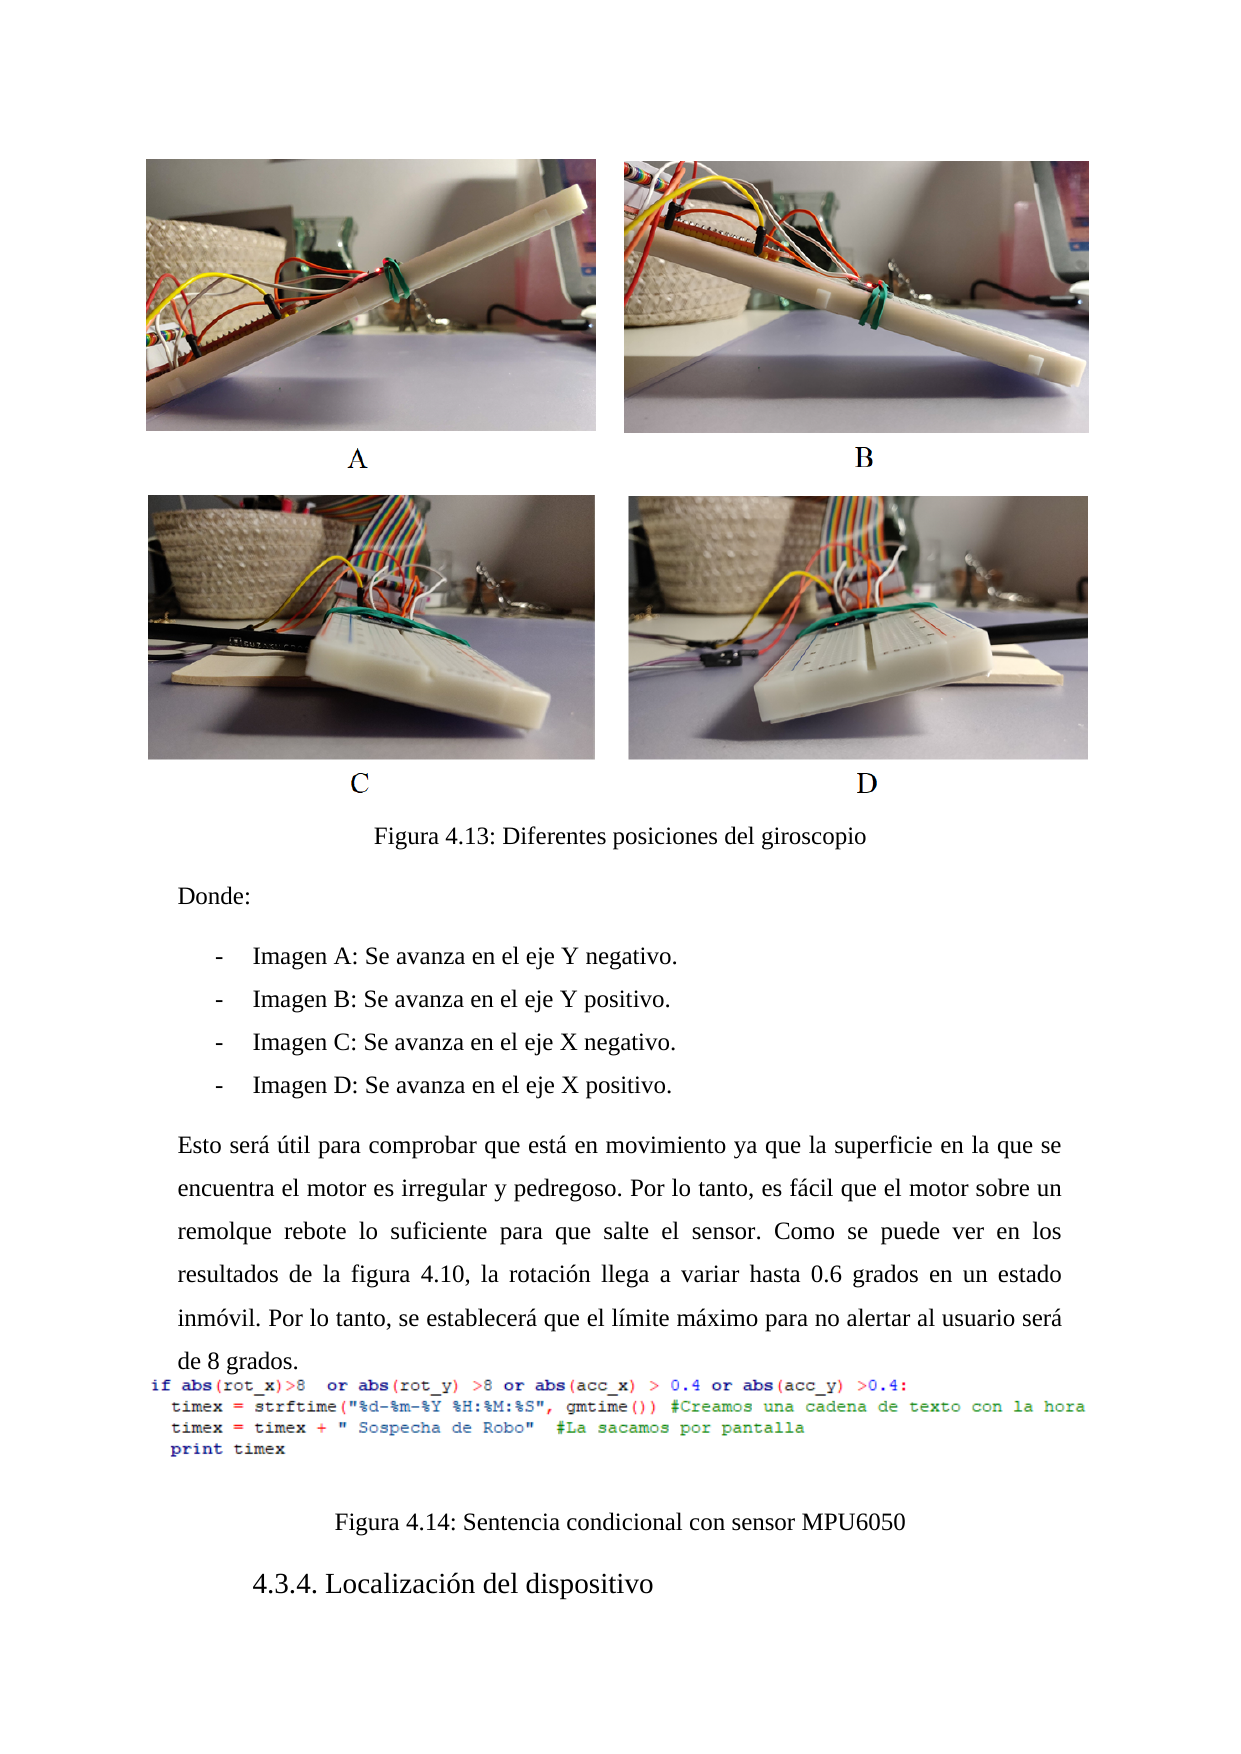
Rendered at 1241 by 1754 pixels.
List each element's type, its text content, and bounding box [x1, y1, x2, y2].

list Imagen D: Se avanza en el eje X positivo. [215, 1070, 1063, 1099]
list Localización del dispositivo [252, 1566, 1063, 1600]
list Imagen C: Se avanza en el eje X negativo. [215, 1027, 1063, 1056]
list Imagen A: Se avanza en el eje Y negativo. [215, 941, 1063, 970]
text Figura 4.13: Diferentes posiciones del giroscopio [177, 807, 1063, 850]
text Donde: [177, 881, 1063, 910]
picture [134, 147, 1107, 807]
list Imagen B: Se avanza en el eje Y positivo. [215, 984, 1063, 1013]
text Esto será útil para comprobar que está en movimiento ya que la superficie en la que se encuentra el motor es irregular y pedregoso. Por lo tanto, es fácil que el motor sobre un remolque rebote lo suficiente para que salte el sensor. Como se puede ver en los resultados de la figura 4.10, la rotación llega a variar hasta 0.6 grados en un estado inmóvil. Por lo tanto, se establecerá que el límite máximo para no alertar al usuario será de 8 grados. [177, 1130, 1063, 1374]
picture [149, 1376, 1091, 1462]
text Figura 4.14: Sentencia condicional con sensor MPU6050 [177, 1462, 1063, 1535]
